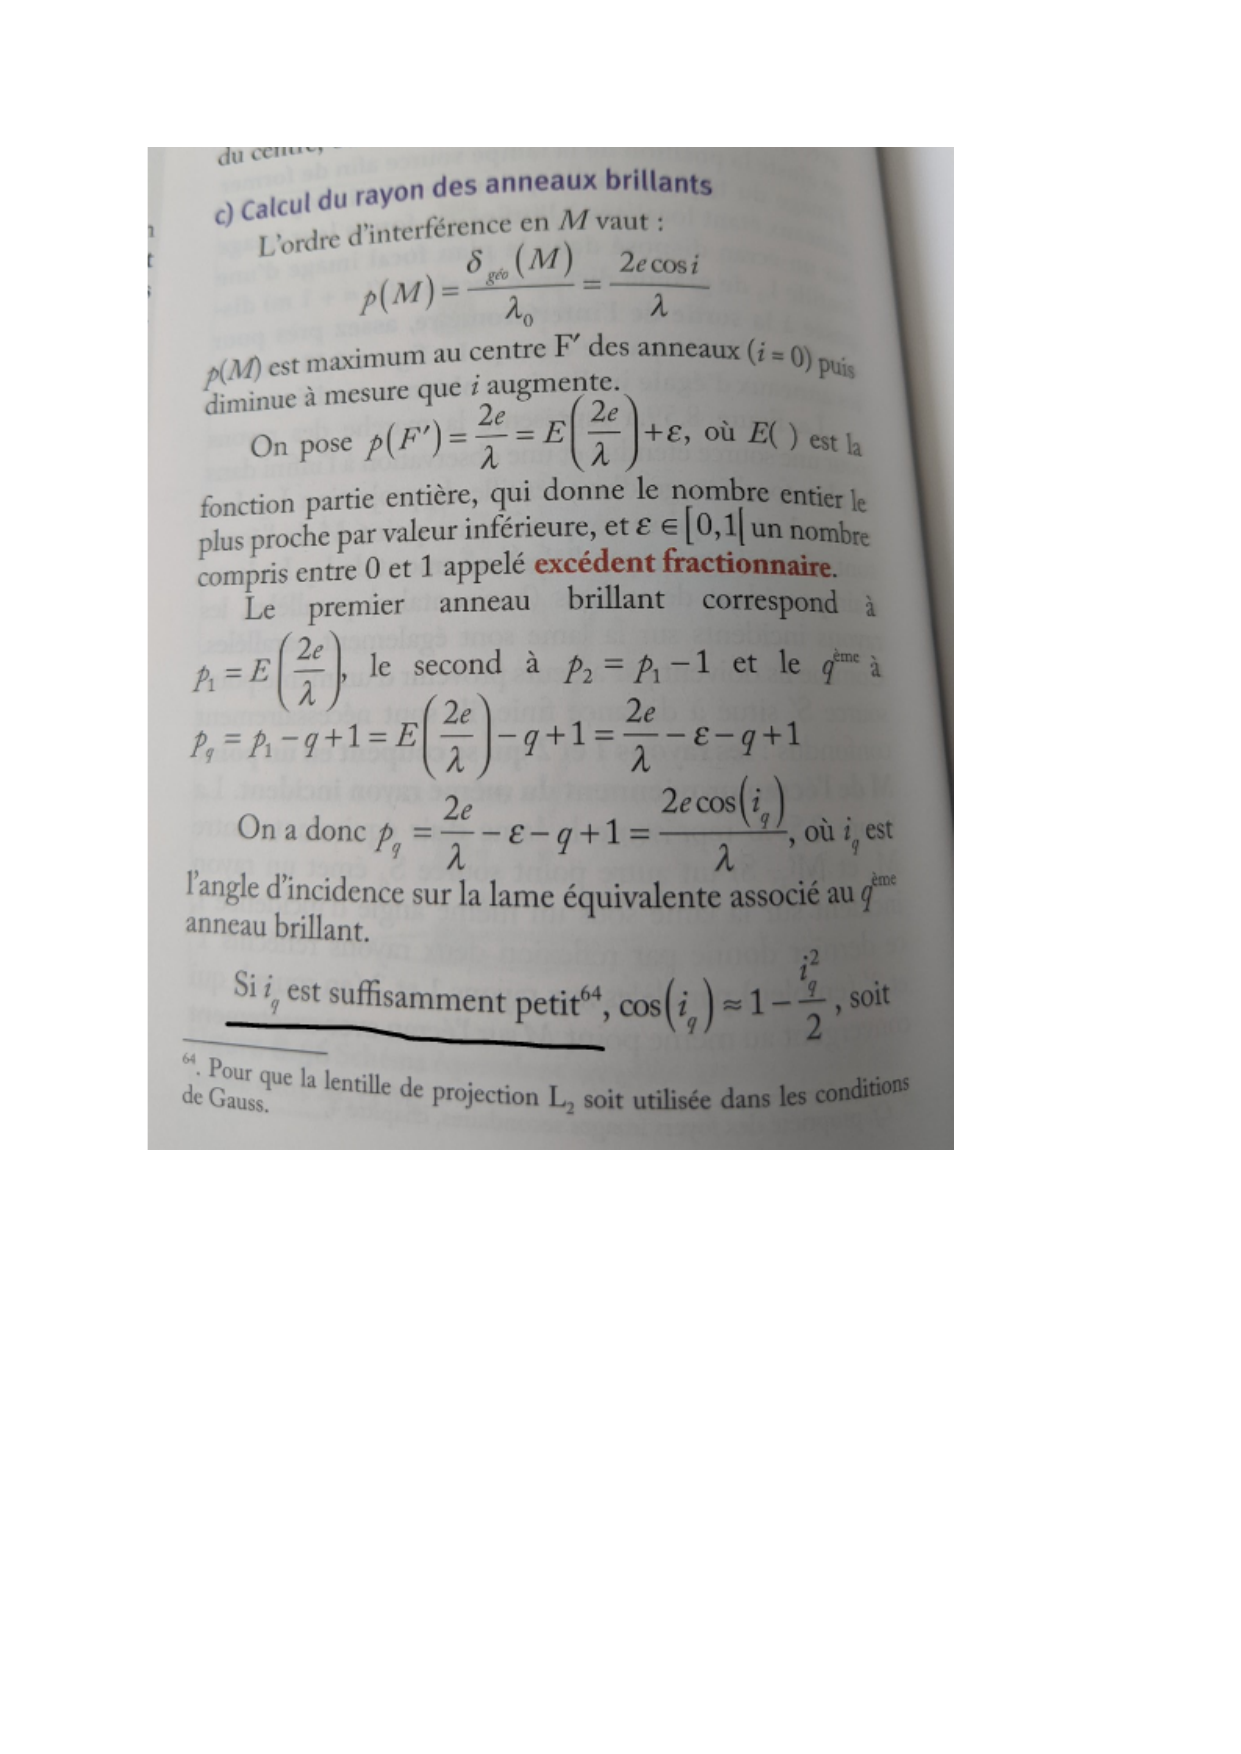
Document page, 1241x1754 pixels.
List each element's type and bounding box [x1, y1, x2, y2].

picture [147, 147, 954, 1150]
